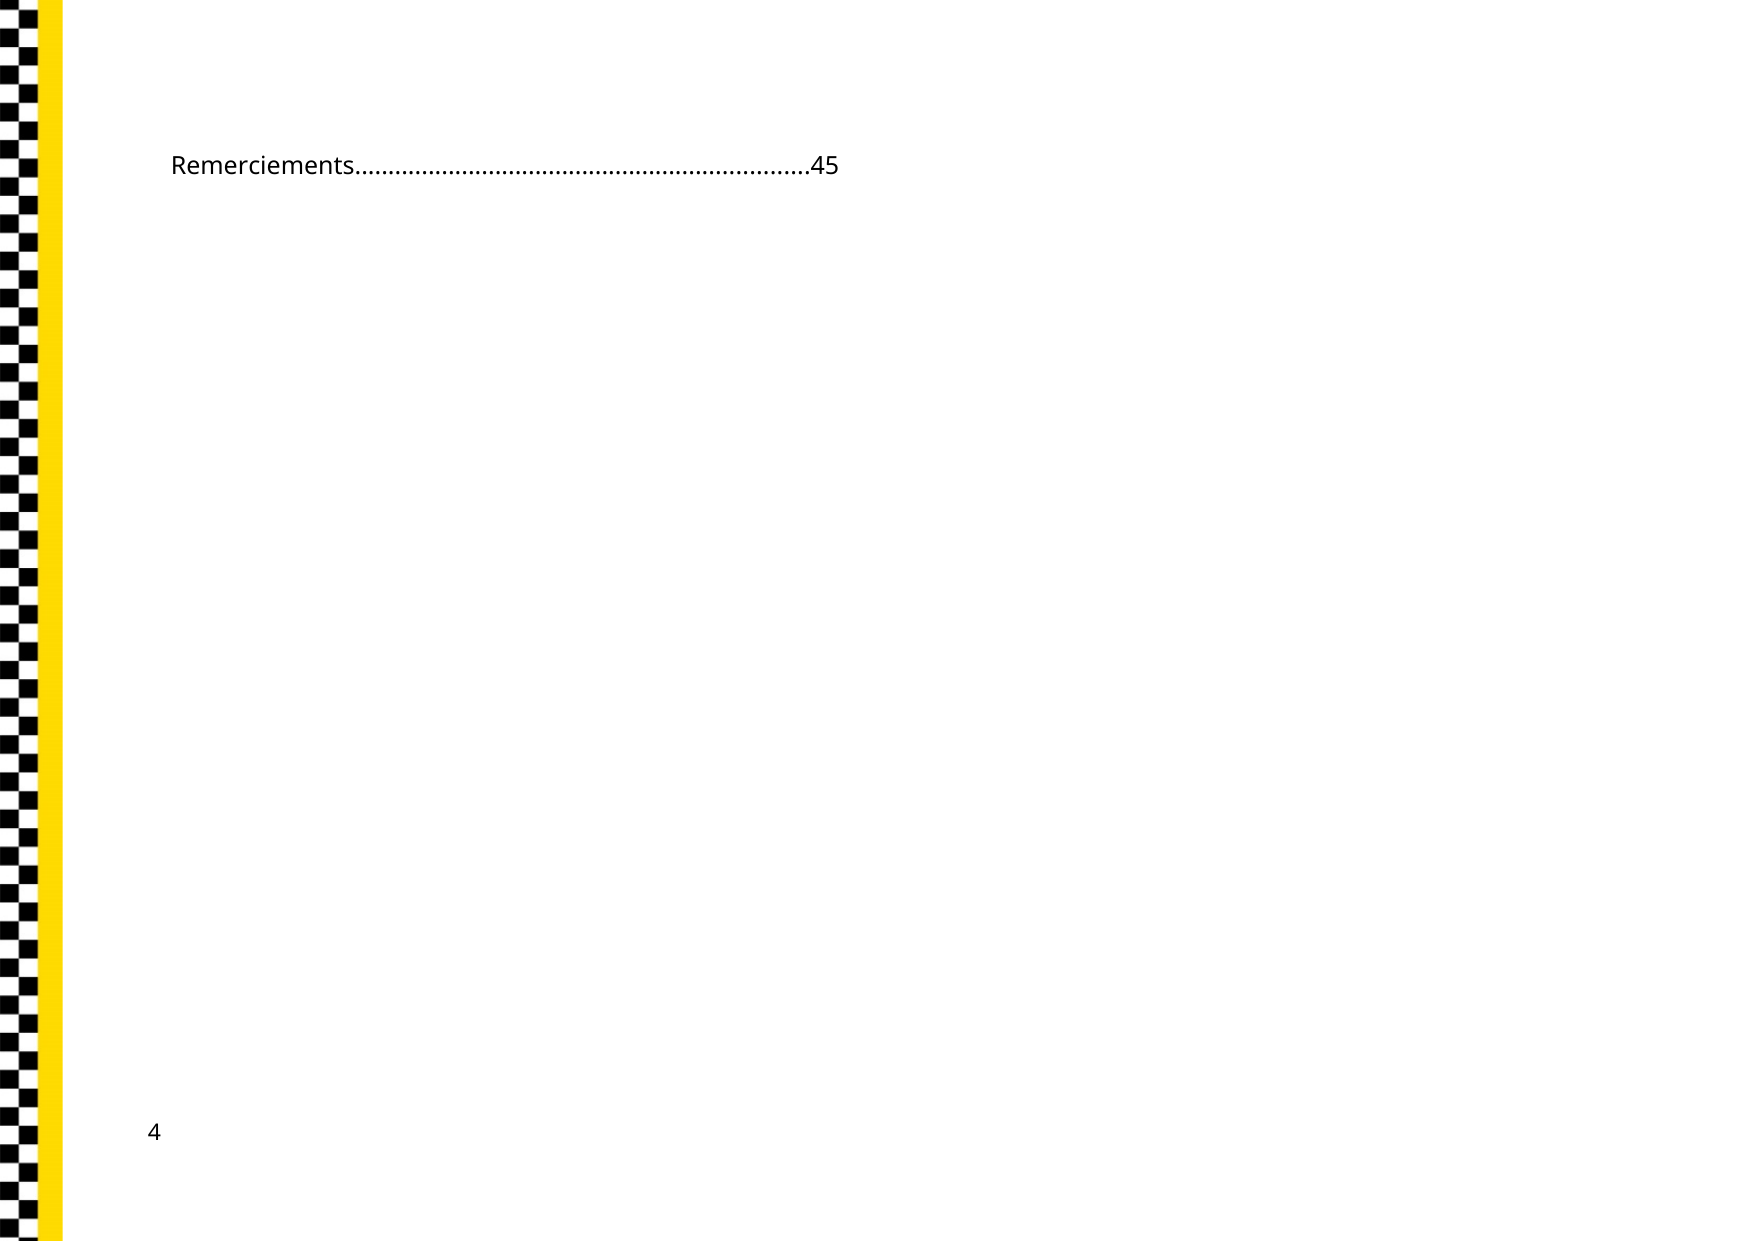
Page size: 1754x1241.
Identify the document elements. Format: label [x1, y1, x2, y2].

picture [0, 0, 63, 1241]
